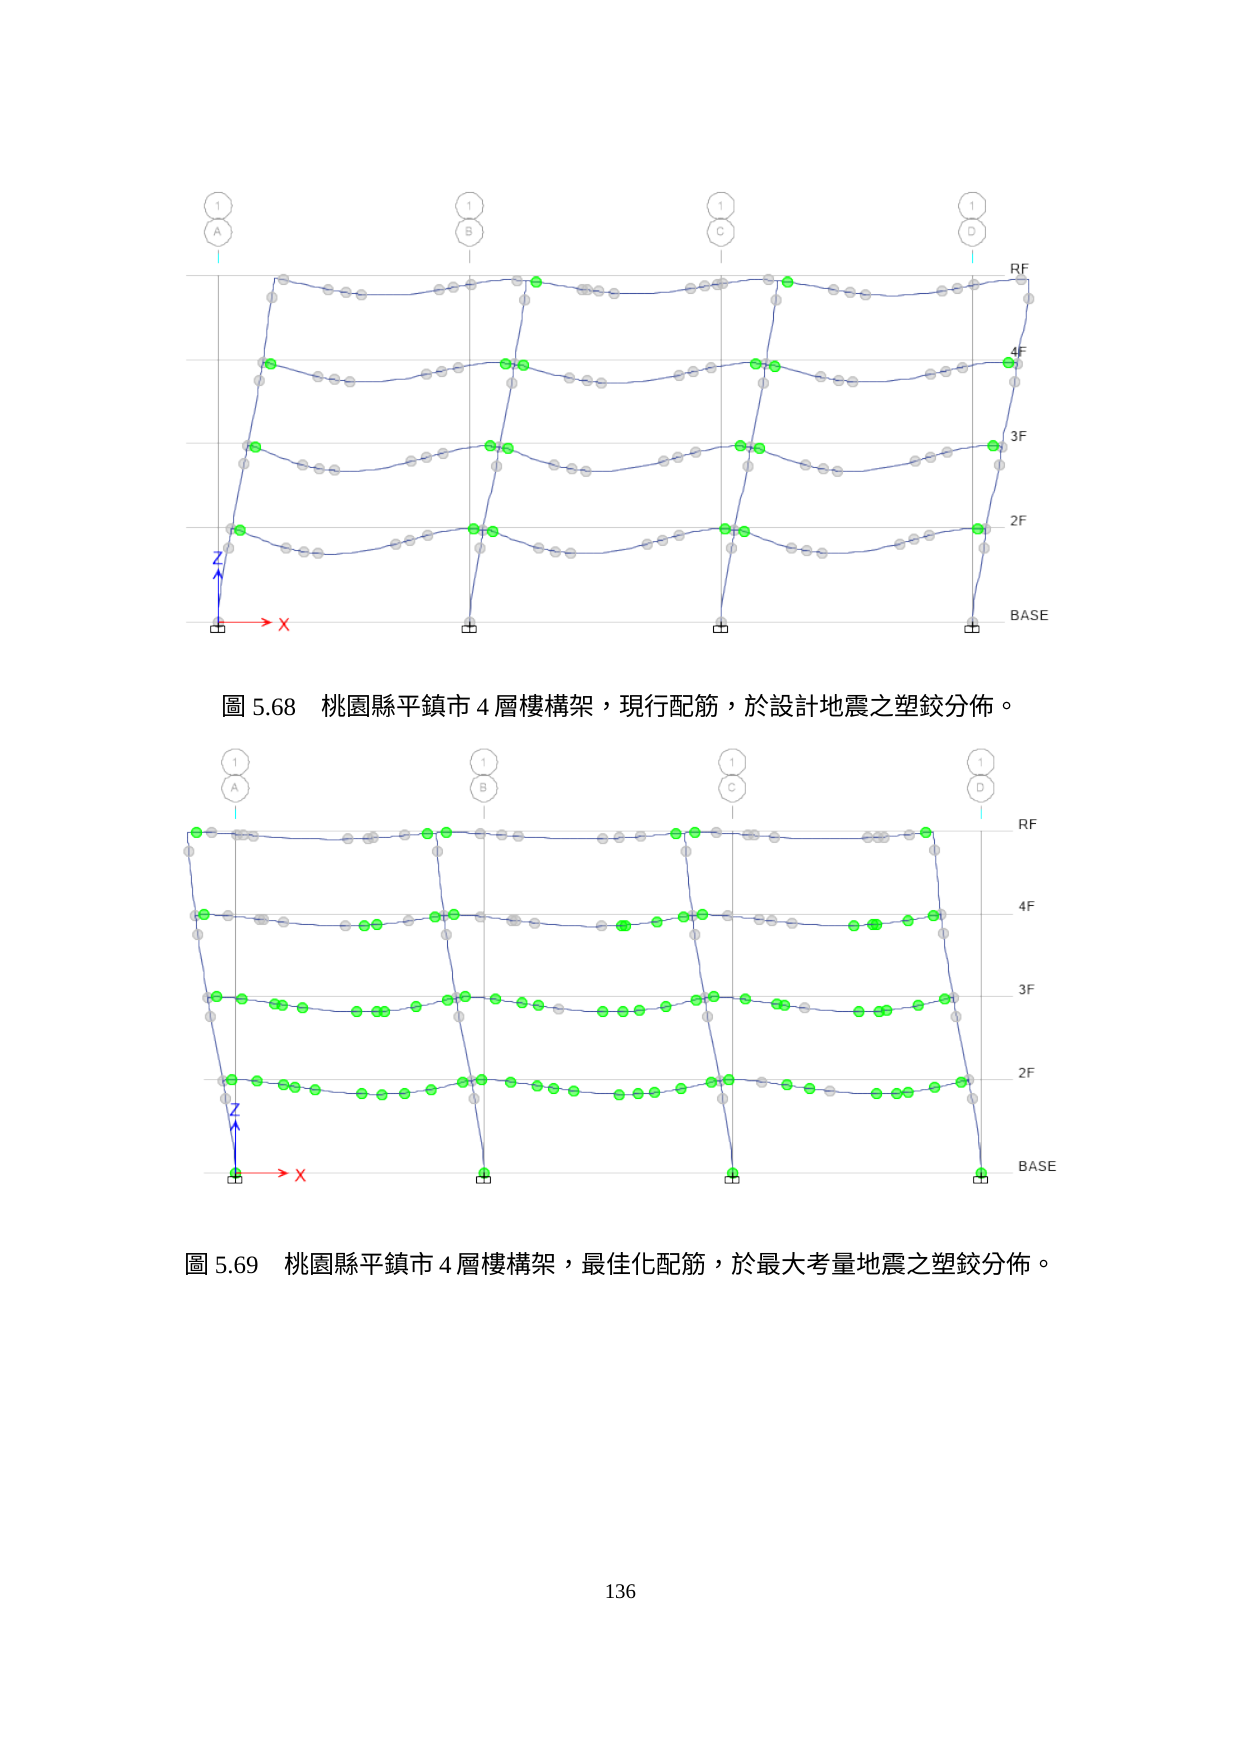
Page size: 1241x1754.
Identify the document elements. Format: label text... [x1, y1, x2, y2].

picture [177, 184, 1063, 646]
picture [177, 741, 1063, 1199]
